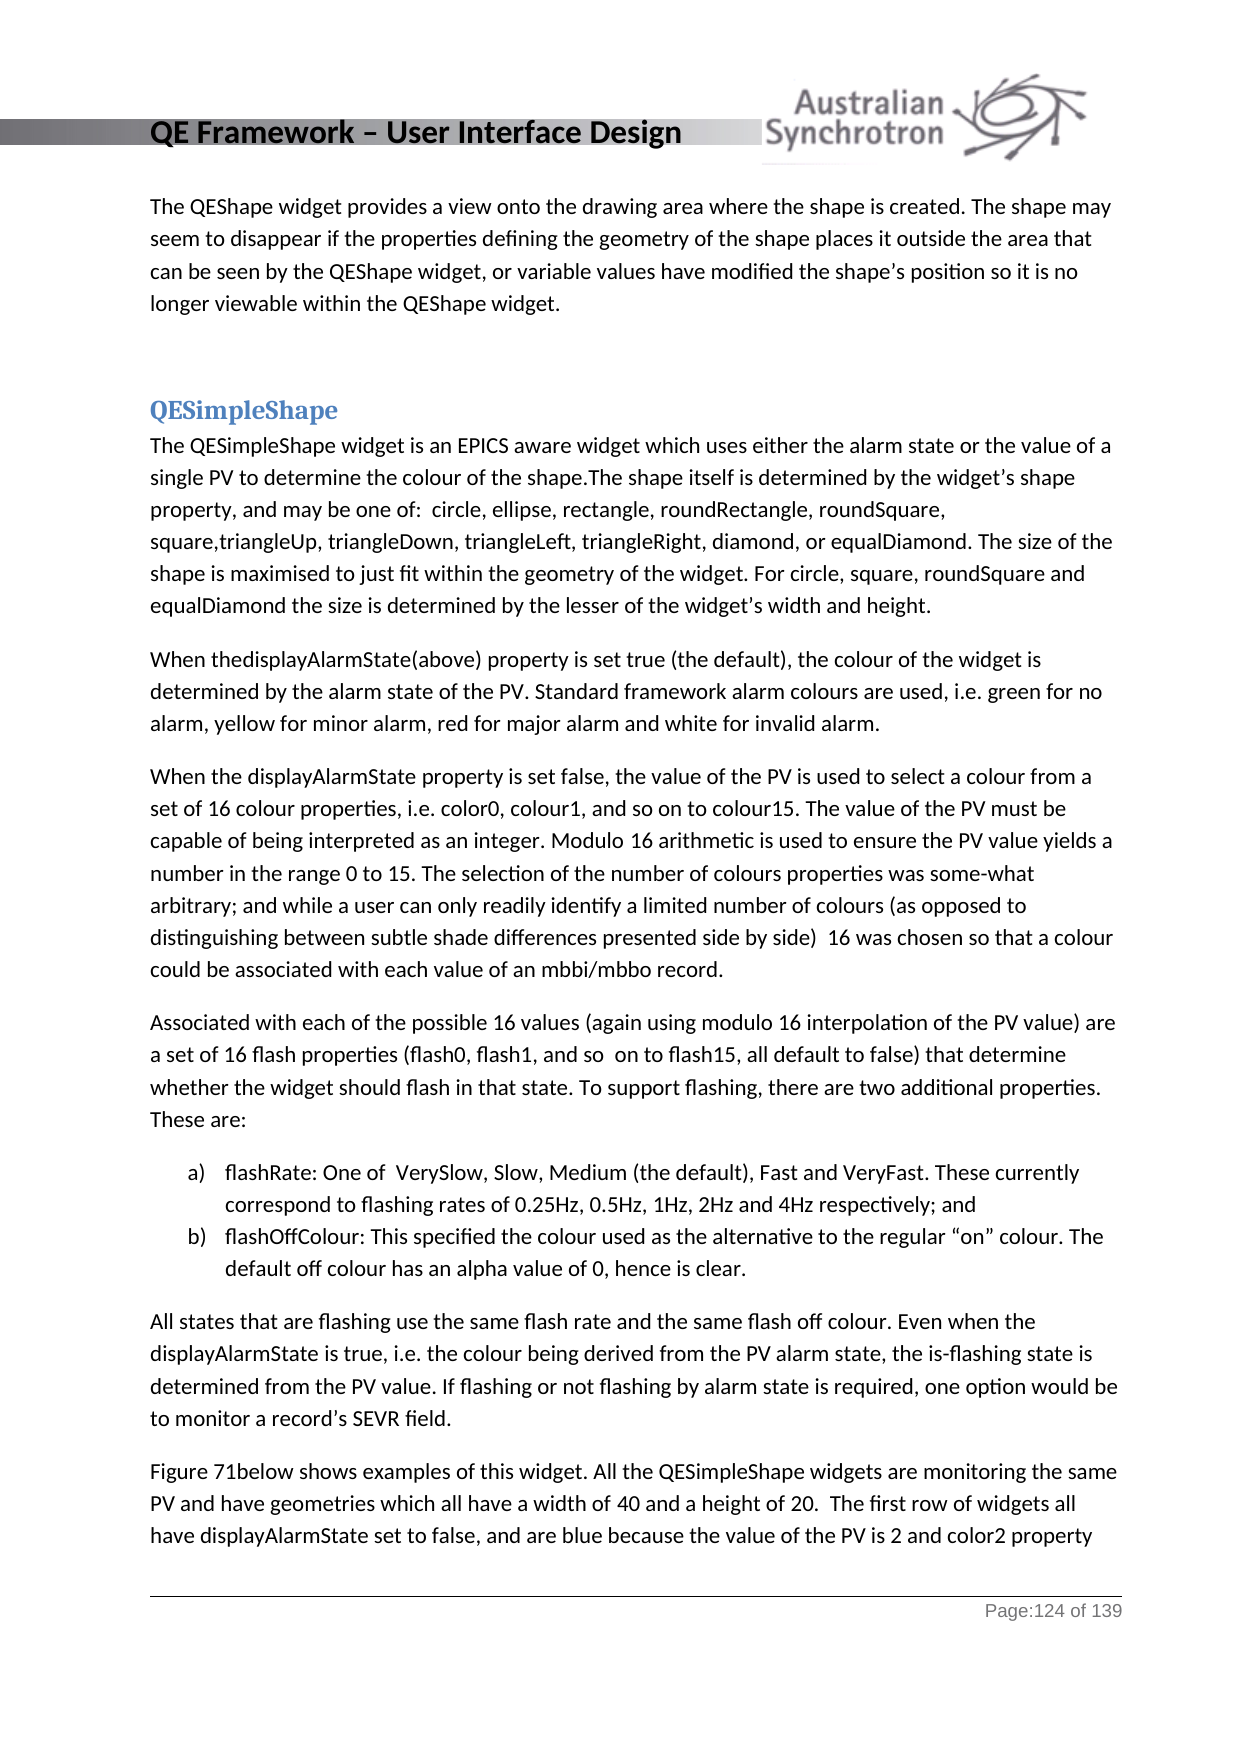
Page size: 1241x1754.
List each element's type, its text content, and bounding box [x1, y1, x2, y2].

list flashOffColour: This specified the colour used as the alternative to the regular “on” colour. The default off colour has an alpha value of 0, hence is clear. [187, 1222, 1122, 1282]
text All states that are flashing use the same flash rate and the same flash off colour. Even when the displayAlarmState is true, i.e. the colour being derived from the PV alarm state, the is-flashing state is determined from the PV value. If flashing or not flashing by alarm state is required, one option would be to monitor a record’s SEVR field. [150, 1307, 1122, 1432]
picture [155, 125, 168, 140]
picture [0, 73, 1090, 165]
subtitle QESimpleShape [150, 395, 1122, 426]
list flashRate: One of VerySlow, Slow, Medium (the default), Fast and VeryFast. These currently correspond to flashing rates of 0.25Hz, 0.5Hz, 1Hz, 2Hz and 4Hz respectively; and [187, 1158, 1122, 1218]
text Associated with each of the possible 16 values (again using modulo 16 interpolation of the PV value) are a set of 16 flash properties (flash0, flash1, and so on to flash15, all default to false) that determine whether the widget should flash in that state. To support flashing, there are two additional properties. These are: [150, 1008, 1122, 1133]
text The QEShape widget provides a view onto the drawing area where the shape is created. The shape may seem to disappear if the properties defining the geometry of the shape places it outside the area that can be seen by the QEShape widget, or variable values have modified the shape’s position so it is no longer viewable within the QEShape widget. [150, 192, 1122, 317]
text When thedisplayAlarmState(above) property is set true (the default), the colour of the widget is determined by the alarm state of the PV. Standard framework alarm colours are used, i.e. green for no alarm, yellow for minor alarm, red for major alarm and white for invalid alarm. [150, 645, 1122, 737]
text The QESimpleShape widget is an EPICS aware widget which uses either the alarm state or the value of a single PV to determine the colour of the shape.The shape itself is determined by the widget’s shape property, and may be one of: circle, ellipse, rectangle, roundRectangle, roundSquare, square,triangleUp, triangleDown, triangleLeft, triangleRight, diamond, or equalDiamond. The size of the shape is maximised to just fit within the geometry of the widget. For circle, square, roundSquare and equalDiamond the size is determined by the lesser of the widget’s width and height. [150, 431, 1122, 620]
text When the displayAlarmState property is set false, the value of the PV is used to select a colour from a set of 16 colour properties, i.e. color0, colour1, and so on to colour15. The value of the PV must be capable of being interpreted as an integer. Modulo 16 arithmetic is used to ensure the PV value yields a number in the range 0 to 15. The selection of the number of colours properties was some-what arbitrary; and while a user can only readily identify a limited number of colours (as opposed to distinguishing between subtle shade differences presented side by side) 16 was chosen so that a colour could be associated with each value of an mbbi/mbbo record. [150, 762, 1122, 983]
